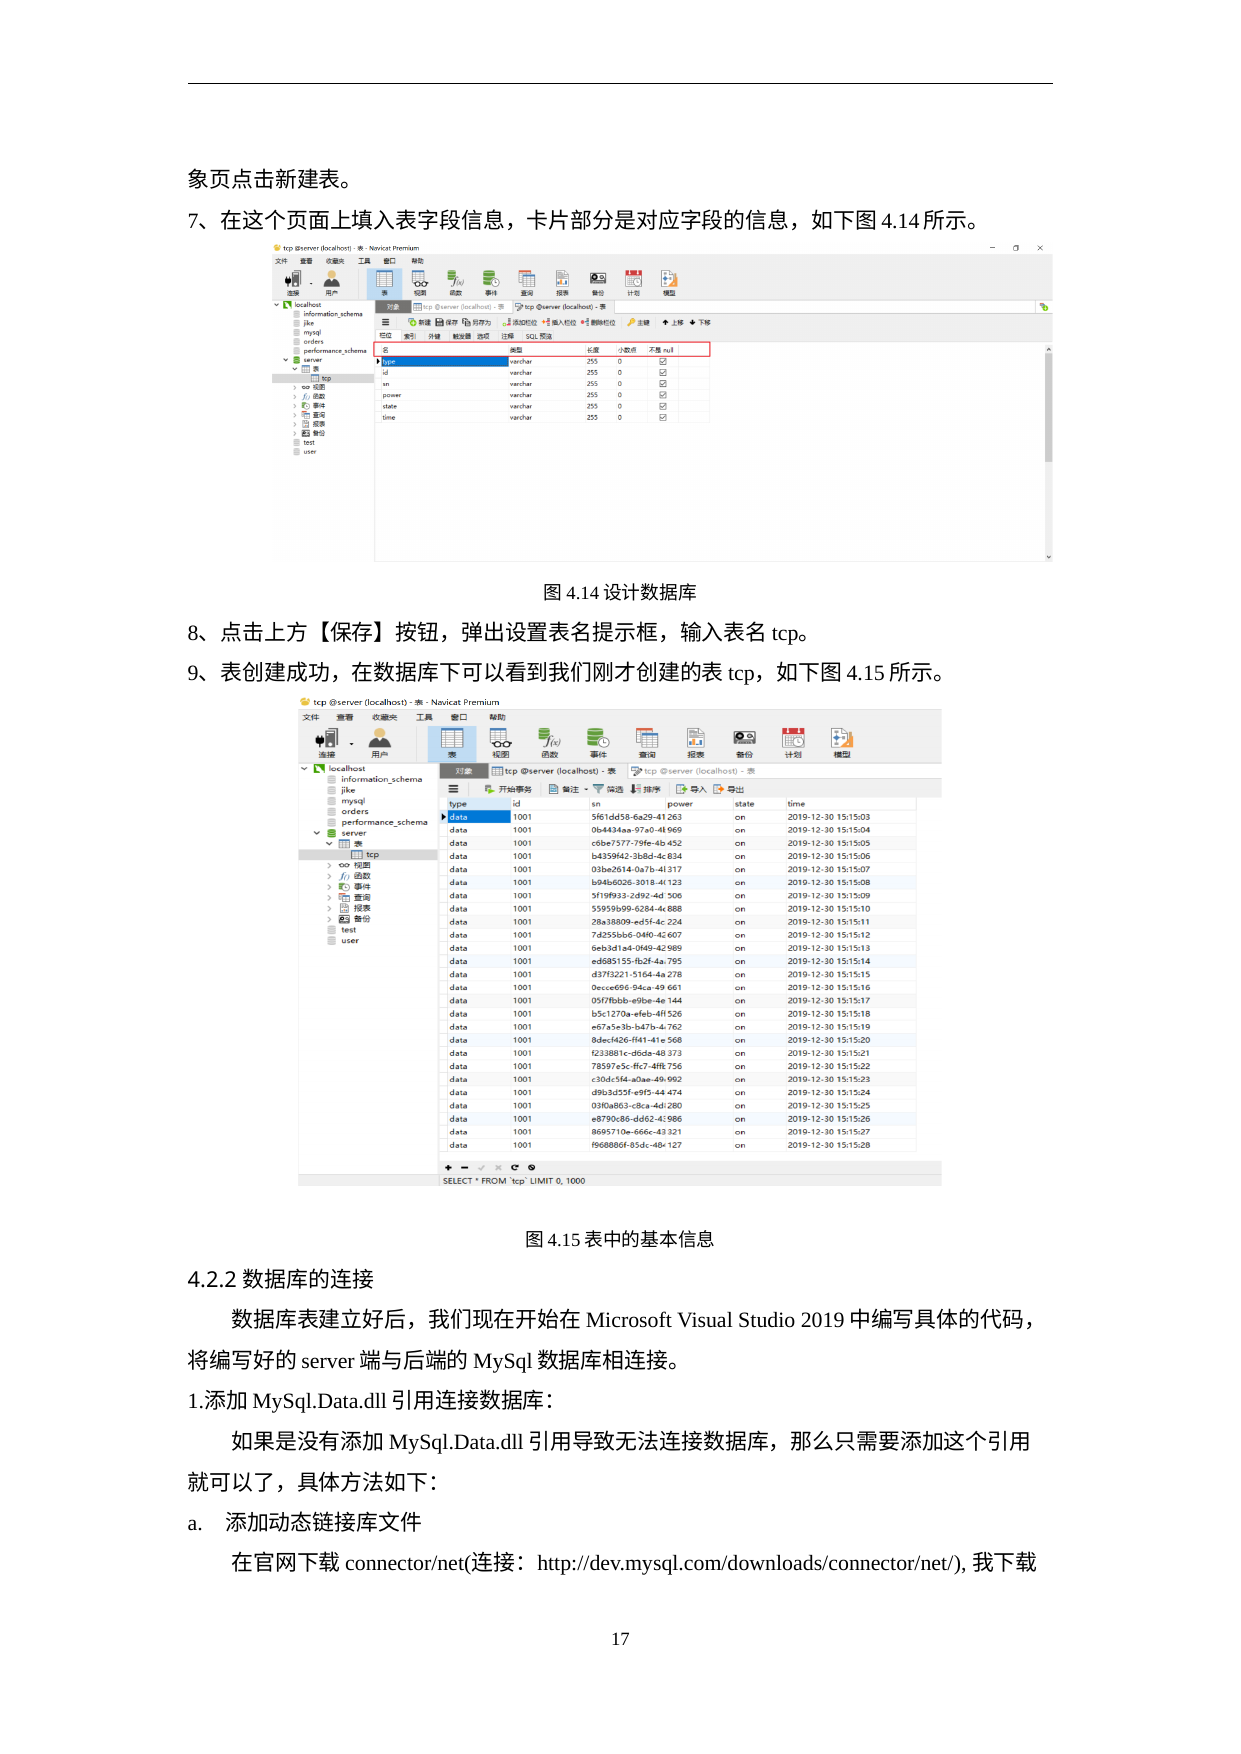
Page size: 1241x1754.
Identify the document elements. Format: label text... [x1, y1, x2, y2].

text 数据库表建立好后，我们现在开始在Microsoft Visual Studio 2019中编写具体的代码，将编写好的server端与后端的MySql数据库相连接。 [187, 1302, 1053, 1375]
text 4.2.2 数据库的连接 [187, 1262, 1053, 1294]
text 9、表创建成功，在数据库下可以看到我们刚才创建的表tcp，如下图4.15所示。 [187, 655, 1053, 687]
text 7、在这个页面上填入表字段信息，卡片部分是对应字段的信息，如下图4.14所示。 [187, 202, 1053, 235]
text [187, 162, 1053, 194]
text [187, 1545, 1053, 1577]
text 如果是没有添加MySql.Data.dll引用导致无法连接数据库，那么只需要添加这个引用就可以了，具体方法如下： [187, 1423, 1053, 1497]
picture [272, 242, 1053, 562]
list 添加动态链接库文件 [187, 1504, 1053, 1537]
text 1.添加MySql.Data.dll引用连接数据库： [187, 1383, 1053, 1416]
text 图4.14设计数据库 [187, 575, 1053, 607]
text 8、点击上方【保存】按钮，弹出设置表名提示框，输入表名tcp。 [187, 614, 1053, 647]
text 图4.15表中的基本信息 [187, 1222, 1053, 1255]
picture [298, 695, 942, 1186]
